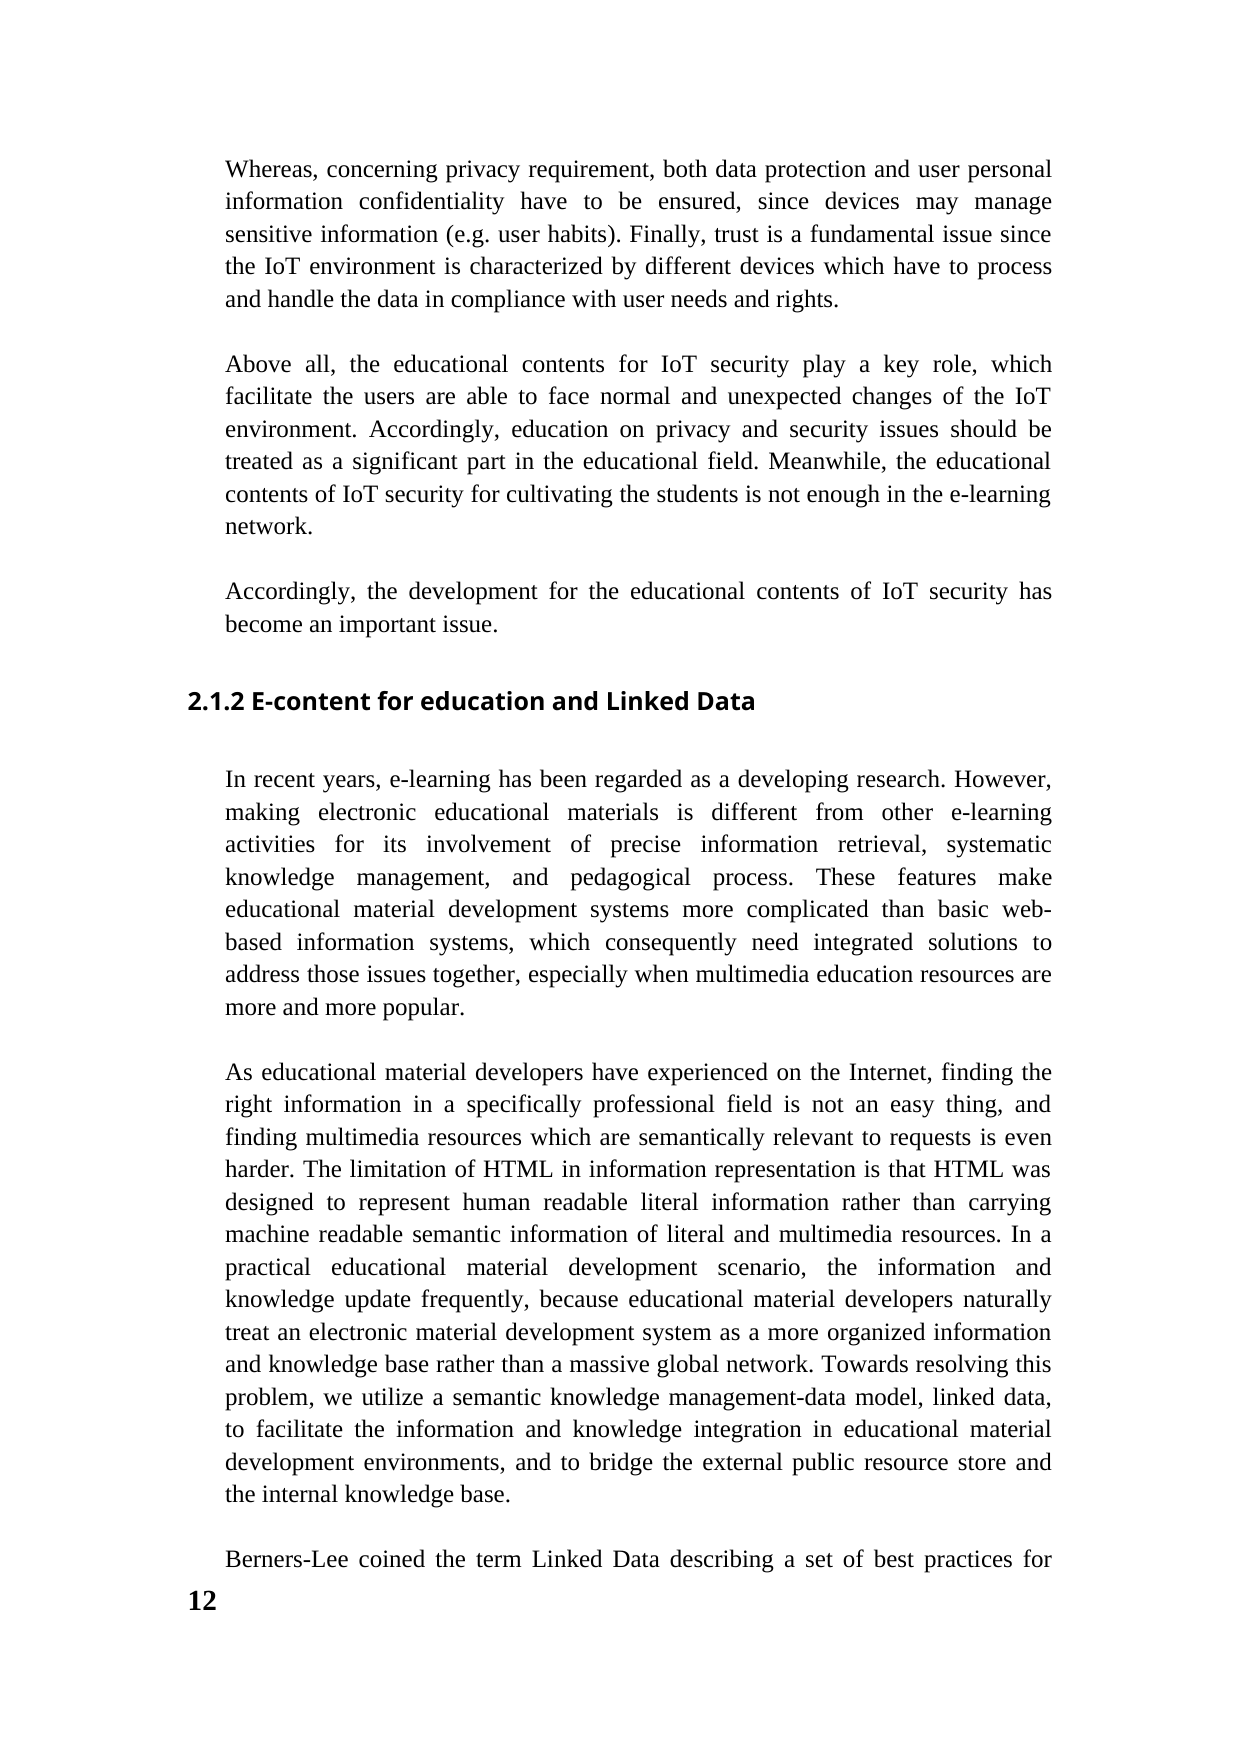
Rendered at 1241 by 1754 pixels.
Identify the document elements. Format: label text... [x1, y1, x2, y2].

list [225, 1543, 1053, 1575]
list Accordingly, the development for the educational contents of IoT security has become an important issue. [225, 574, 1053, 639]
list In recent years, e-learning has been regarded as a developing research. However, making electronic educational materials is different from other e-learning activities for its involvement of precise information retrieval, systematic knowledge management, and pedagogical process. These features make educational material development systems more complicated than basic web-based information systems, which consequently need integrated solutions to address those issues together, especially when multimedia education resources are more and more popular. [225, 763, 1053, 1023]
subtitle 2.1.2 E-content for education and Linked Data [187, 668, 1053, 733]
list Above all, the educational contents for IoT security play a key role, which facilitate the users are able to face normal and unexpected changes of the IoT environment. Accordingly, education on privacy and security issues should be treated as a significant part in the educational field. Meanwhile, the educational contents of IoT security for cultivating the students is not enough in the e-learning network. [225, 347, 1053, 542]
list Whereas, concerning privacy requirement, both data protection and user personal information confidentiality have to be ensured, since devices may manage sensitive information (e.g. user habits). Finally, trust is a fundamental issue since the IoT environment is characterized by different devices which have to process and handle the data in compliance with user needs and rights. [225, 152, 1053, 314]
list As educational material developers have experienced on the Internet, finding the right information in a specifically professional field is not an easy thing, and finding multimedia resources which are semantically relevant to requests is even harder. The limitation of HTML in information representation is that HTML was designed to represent human readable literal information rather than carrying machine readable semantic information of literal and multimedia resources. In a practical educational material development scenario, the information and knowledge update frequently, because educational material developers naturally treat an electronic material development system as a more organized information and knowledge base rather than a massive global network. Towards resolving this problem, we utilize a semantic knowledge management-data model, linked data, to facilitate the information and knowledge integration in educational material development environments, and to bridge the external public resource store and the internal knowledge base. [225, 1055, 1053, 1510]
